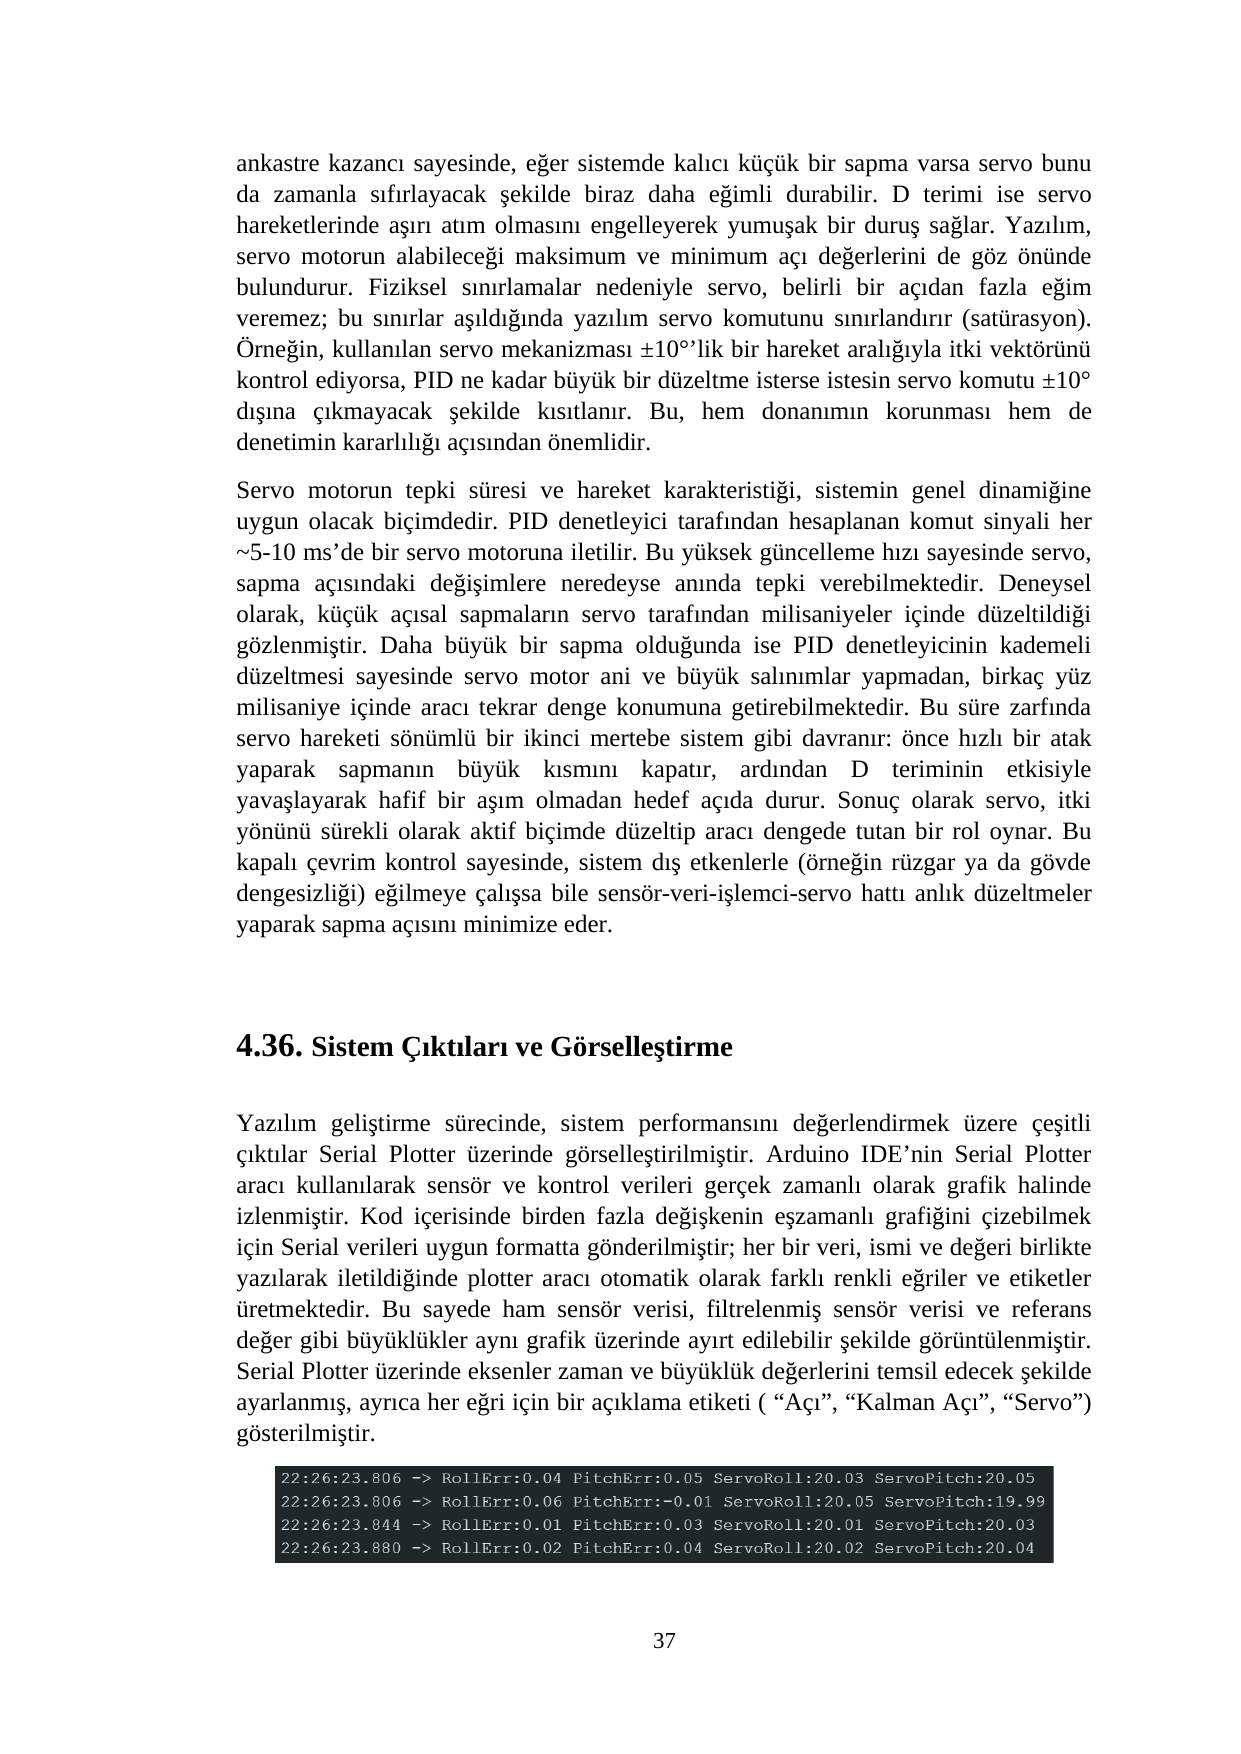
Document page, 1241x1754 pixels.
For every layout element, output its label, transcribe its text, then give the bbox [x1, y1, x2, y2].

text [236, 148, 1092, 456]
subtitle Sistem Çıktıları ve Görselleştirme [236, 1026, 1092, 1064]
text Servo motorun tepki süresi ve hareket karakteristiği, sistemin genel dinamiğine uygun olacak biçimdedir. PID denetleyici tarafından hesaplanan komut sinyali her ~5-10 ms’de bir servo motoruna iletilir. Bu yüksek güncelleme hızı sayesinde servo, sapma açısındaki değişimlere neredeyse anında tepki verebilmektedir. Deneysel olarak, küçük açısal sapmaların servo tarafından milisaniyeler içinde düzeltildiği gözlenmiştir. Daha büyük bir sapma olduğunda ise PID denetleyicinin kademeli düzeltmesi sayesinde servo motor ani ve büyük salınımlar yapmadan, birkaç yüz milisaniye içinde aracı tekrar denge konumuna getirebilmektedir. Bu süre zarfında servo hareketi sönümlü bir ikinci mertebe sistem gibi davranır: önce hızlı bir atak yaparak sapmanın büyük kısmını kapatır, ardından D teriminin etkisiyle yavaşlayarak hafif bir aşım olmadan hedef açıda durur. Sonuç olarak servo, itki yönünü sürekli olarak aktif biçimde düzeltip aracı dengede tutan bir rol oynar. Bu kapalı çevrim kontrol sayesinde, sistem dış etkenlerle (örneğin rüzgar ya da gövde dengesizliği) eğilmeye çalışsa bile sensör-veri-işlemci-servo hattı anlık düzeltmeler yaparak sapma açısını minimize eder. [236, 475, 1092, 938]
text Yazılım geliştirme sürecinde, sistem performansını değerlendirmek üzere çeşitli çıktılar Serial Plotter üzerinde görselleştirilmiştir. Arduino IDE’nin Serial Plotter aracı kullanılarak sensör ve kontrol verileri gerçek zamanlı olarak grafik halinde izlenmiştir. Kod içerisinde birden fazla değişkenin eşzamanlı grafiğini çizebilmek için Serial verileri uygun formatta gönderilmiştir; her bir veri, ismi ve değeri birlikte yazılarak iletildiğinde plotter aracı otomatik olarak farklı renkli eğriler ve etiketler üretmektedir. Bu sayede ham sensör verisi, filtrelenmiş sensör verisi ve referans değer gibi büyüklükler aynı grafik üzerinde ayırt edilebilir şekilde görüntülenmiştir. Serial Plotter üzerinde eksenler zaman ve büyüklük değerlerini temsil edecek şekilde ayarlanmış, ayrıca her eğri için bir açıklama etiketi ( “Açı”, “Kalman Açı”, “Servo”) gösterilmiştir. [236, 1108, 1092, 1447]
picture [275, 1466, 1054, 1563]
